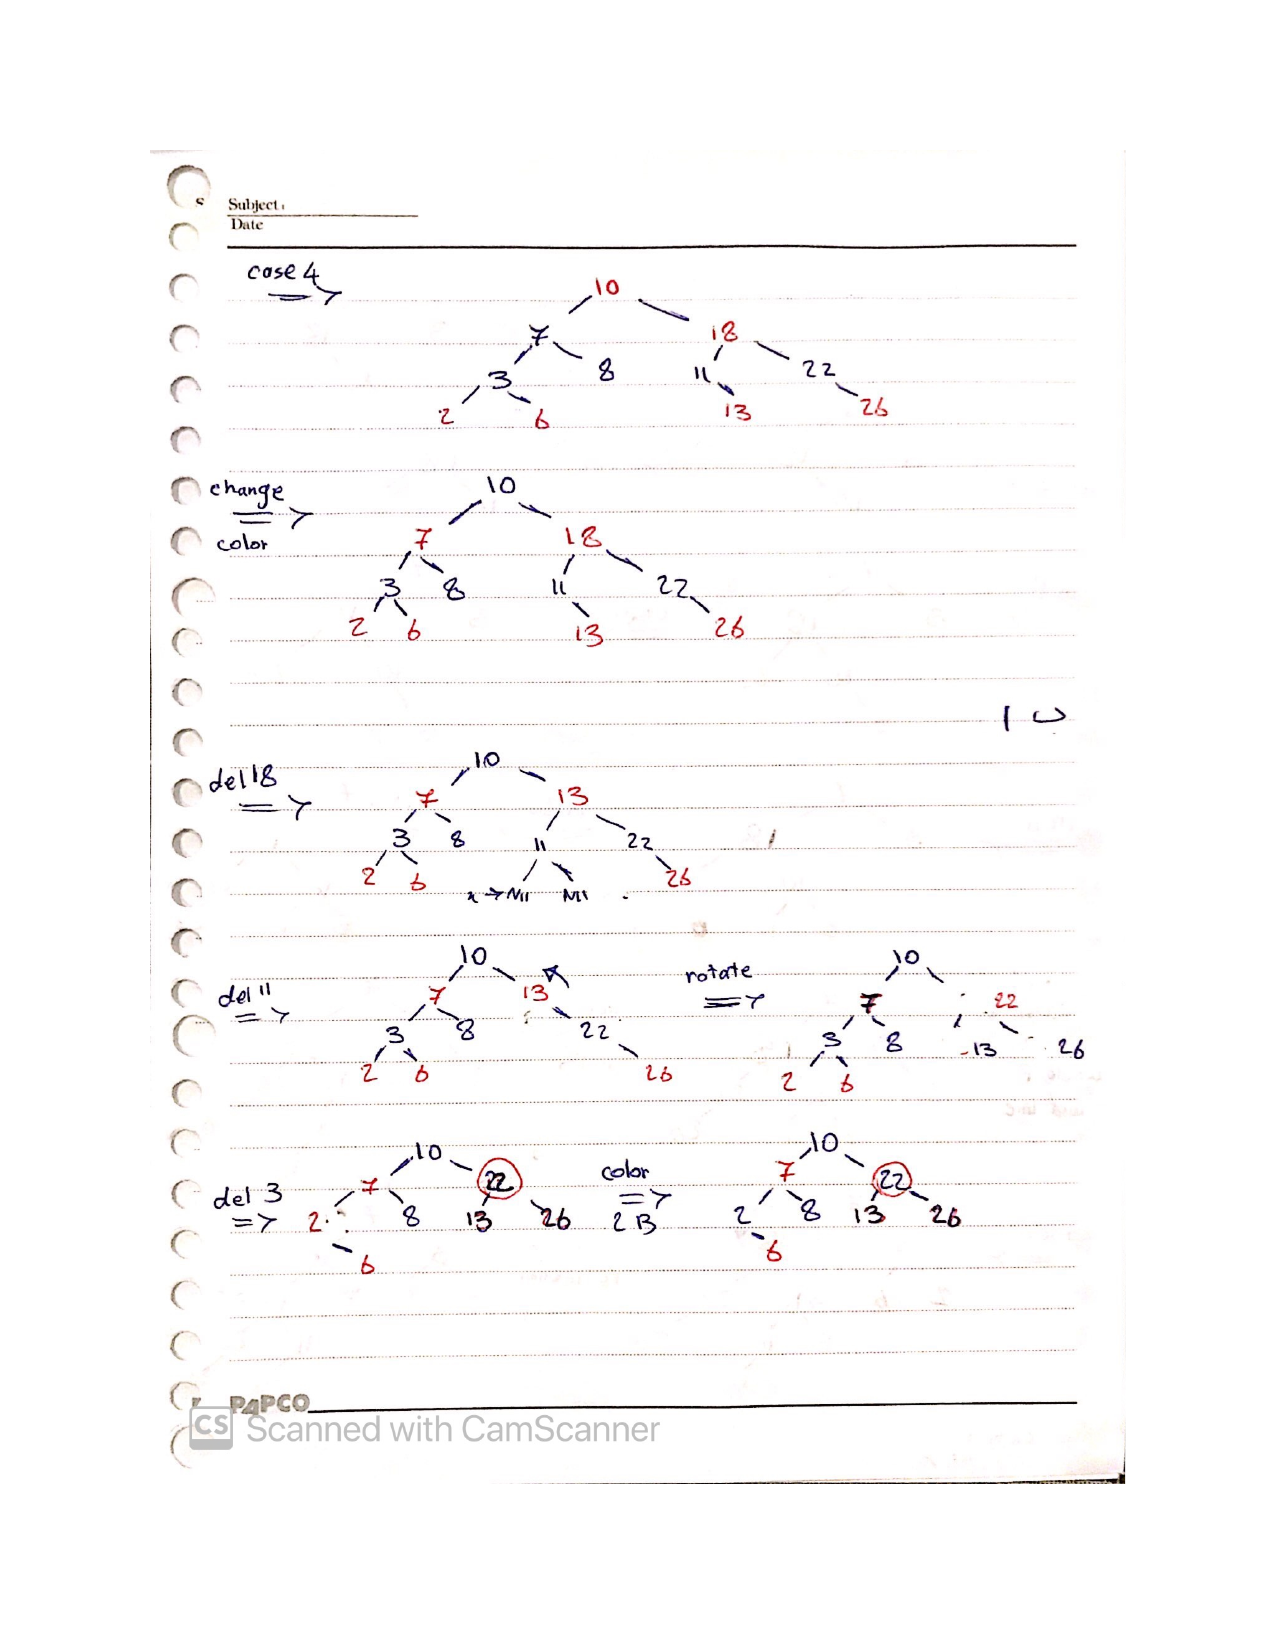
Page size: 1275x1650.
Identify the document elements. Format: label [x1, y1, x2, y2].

picture [150, 150, 1125, 1484]
